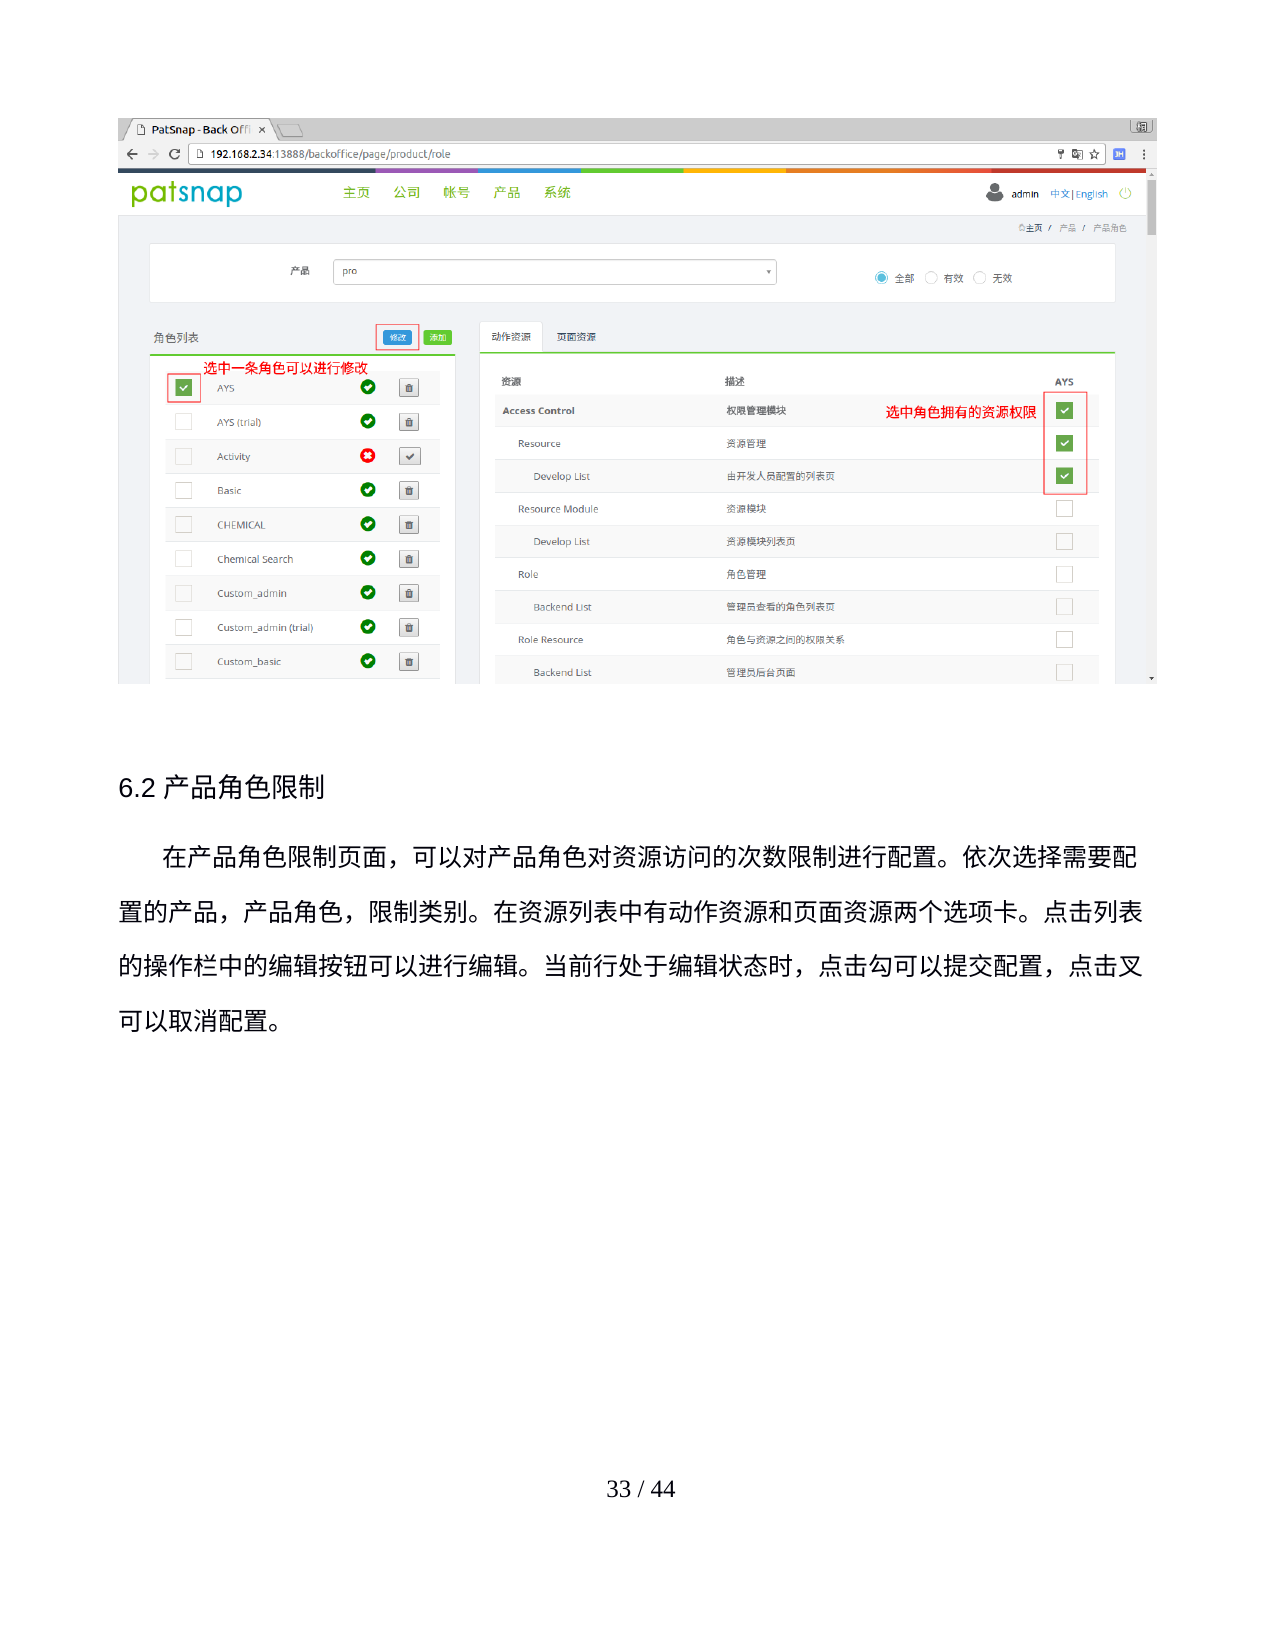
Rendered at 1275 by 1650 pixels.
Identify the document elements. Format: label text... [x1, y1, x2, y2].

picture [118, 118, 1157, 684]
text 在产品角色限制页面，可以对产品角色对资源访问的次数限制进行配置。依次选择需要配置的产品，产品角色，限制类别。在资源列表中有动作资源和页面资源两个选项卡。点击列表的操作栏中的编辑按钮可以进行编辑。当前行处于编辑状态时，点击勾可以提交配置，点击叉可以取消配置。 [118, 838, 1157, 1037]
subtitle 6.2 产品角色限制 [118, 766, 1157, 806]
